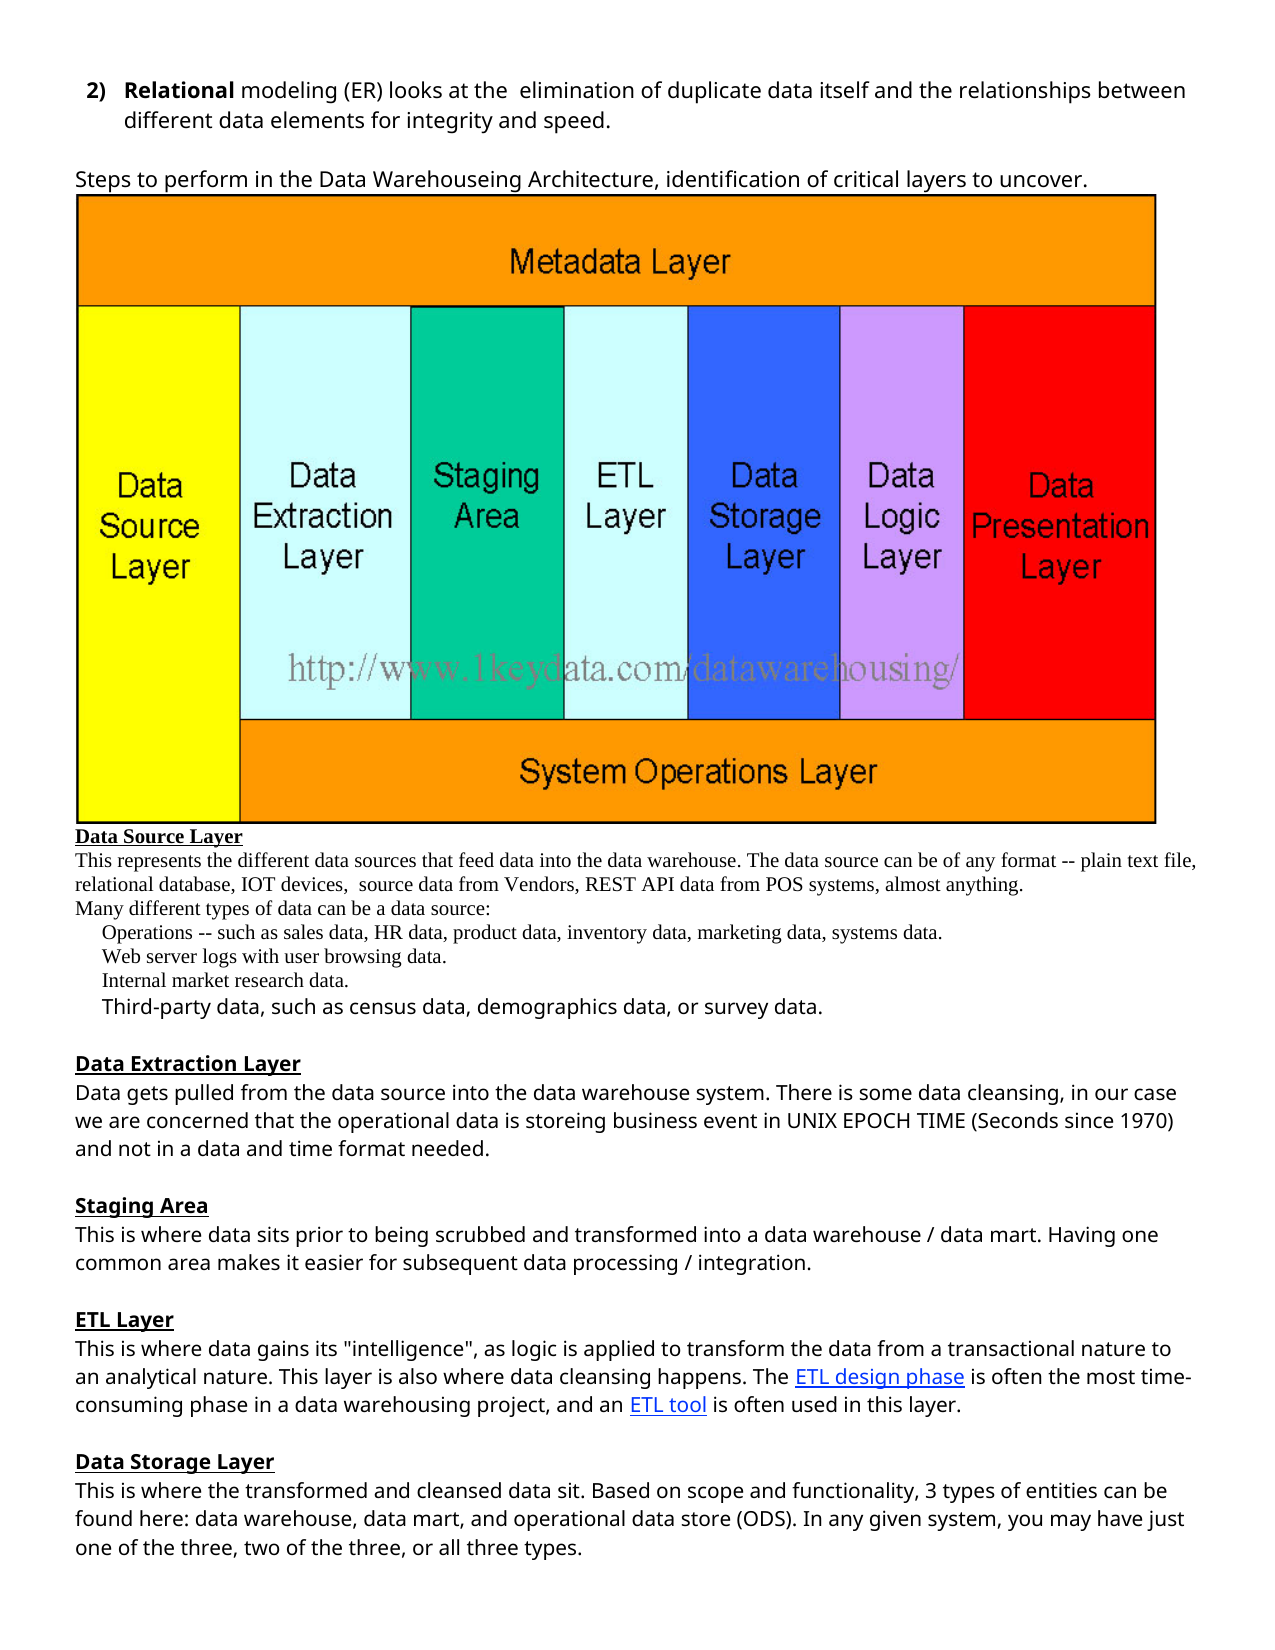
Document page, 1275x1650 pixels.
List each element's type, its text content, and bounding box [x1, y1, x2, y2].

picture [75, 194, 1157, 824]
text  Web server logs with user browsing data. [75, 944, 1200, 968]
text This is where the transformed and cleansed data sit. Based on scope and functionality, 3 types of entities can be found here: data warehouse, data mart, and operational data store (ODS). In any given system, you may have just one of the three, two of the three, or all three types. [75, 1476, 1200, 1561]
text  Operations -- such as sales data, HR data, product data, inventory data, marketing data, systems data. [75, 920, 1200, 944]
list Relational modeling (ER) looks at the elimination of duplicate data itself and the relationships between different data elements for integrity and speed. [86, 75, 1200, 134]
text ETL Layer [75, 1305, 1200, 1334]
text Many different types of data can be a data source: [75, 896, 1200, 920]
text This is where data gains its "intelligence", as logic is applied to transform the data from a transactional nature to an analytical nature. This layer is also where data cleansing happens. The ETL design phase is often the most time-consuming phase in a data warehousing project, and an ETL tool is often used in this layer. [75, 1334, 1200, 1419]
text Steps to perform in the Data Warehouseing Architecture, identification of critical layers to uncover. [75, 164, 1200, 194]
text Data Extraction Layer [75, 1049, 1200, 1078]
text  Internal market research data. [75, 968, 1200, 992]
text Staging Area [75, 1191, 1200, 1220]
text  Third-party data, such as census data, demographics data, or survey data. [75, 992, 1200, 1021]
text This represents the different data sources that feed data into the data warehouse. The data source can be of any format -- plain text file, relational database, IOT devices, source data from Vendors, REST API data from POS systems, almost anything. [75, 848, 1200, 896]
text Data Source Layer [75, 824, 1200, 848]
text This is where data sits prior to being scrubbed and transformed into a data warehouse / data mart. Having one common area makes it easier for subsequent data processing / integration. [75, 1220, 1200, 1277]
text Data gets pulled from the data source into the data warehouse system. There is some data cleansing, in our case we are concerned that the operational data is storeing business event in UNIX EPOCH TIME (Seconds since 1970) and not in a data and time format needed. [75, 1078, 1200, 1163]
text Data Storage Layer [75, 1447, 1200, 1476]
